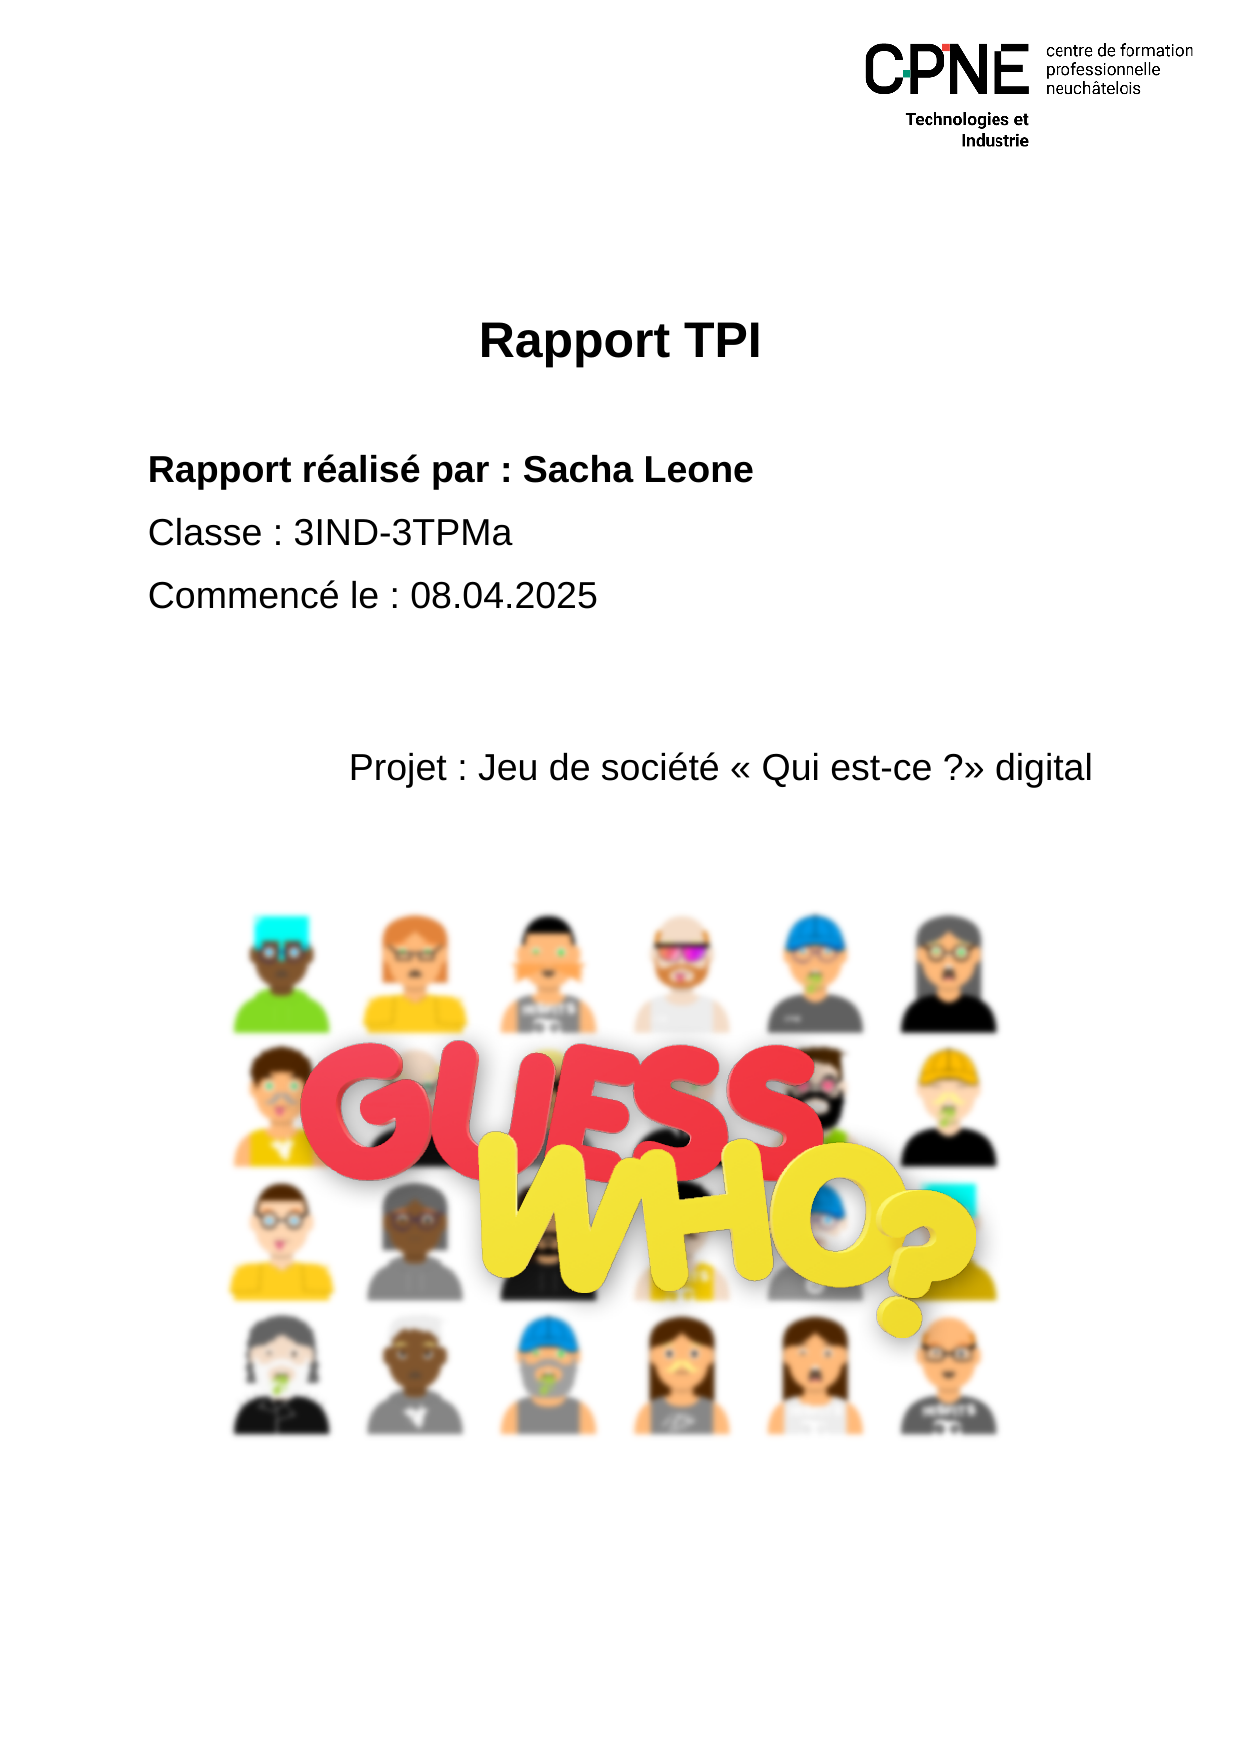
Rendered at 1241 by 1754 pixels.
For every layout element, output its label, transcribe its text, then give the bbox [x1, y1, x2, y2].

picture [865, 43, 1193, 147]
text Rapport TPI [148, 310, 1093, 368]
text Commencé le : 08.04.2025 [148, 574, 1093, 617]
text Projet : Jeu de société « Qui est-ce ?» digital [148, 745, 1093, 788]
text Classe : 3IND-3TPMa [148, 510, 1093, 553]
text Rapport réalisé par : Sacha Leone [148, 447, 1093, 490]
picture [218, 896, 1022, 1451]
